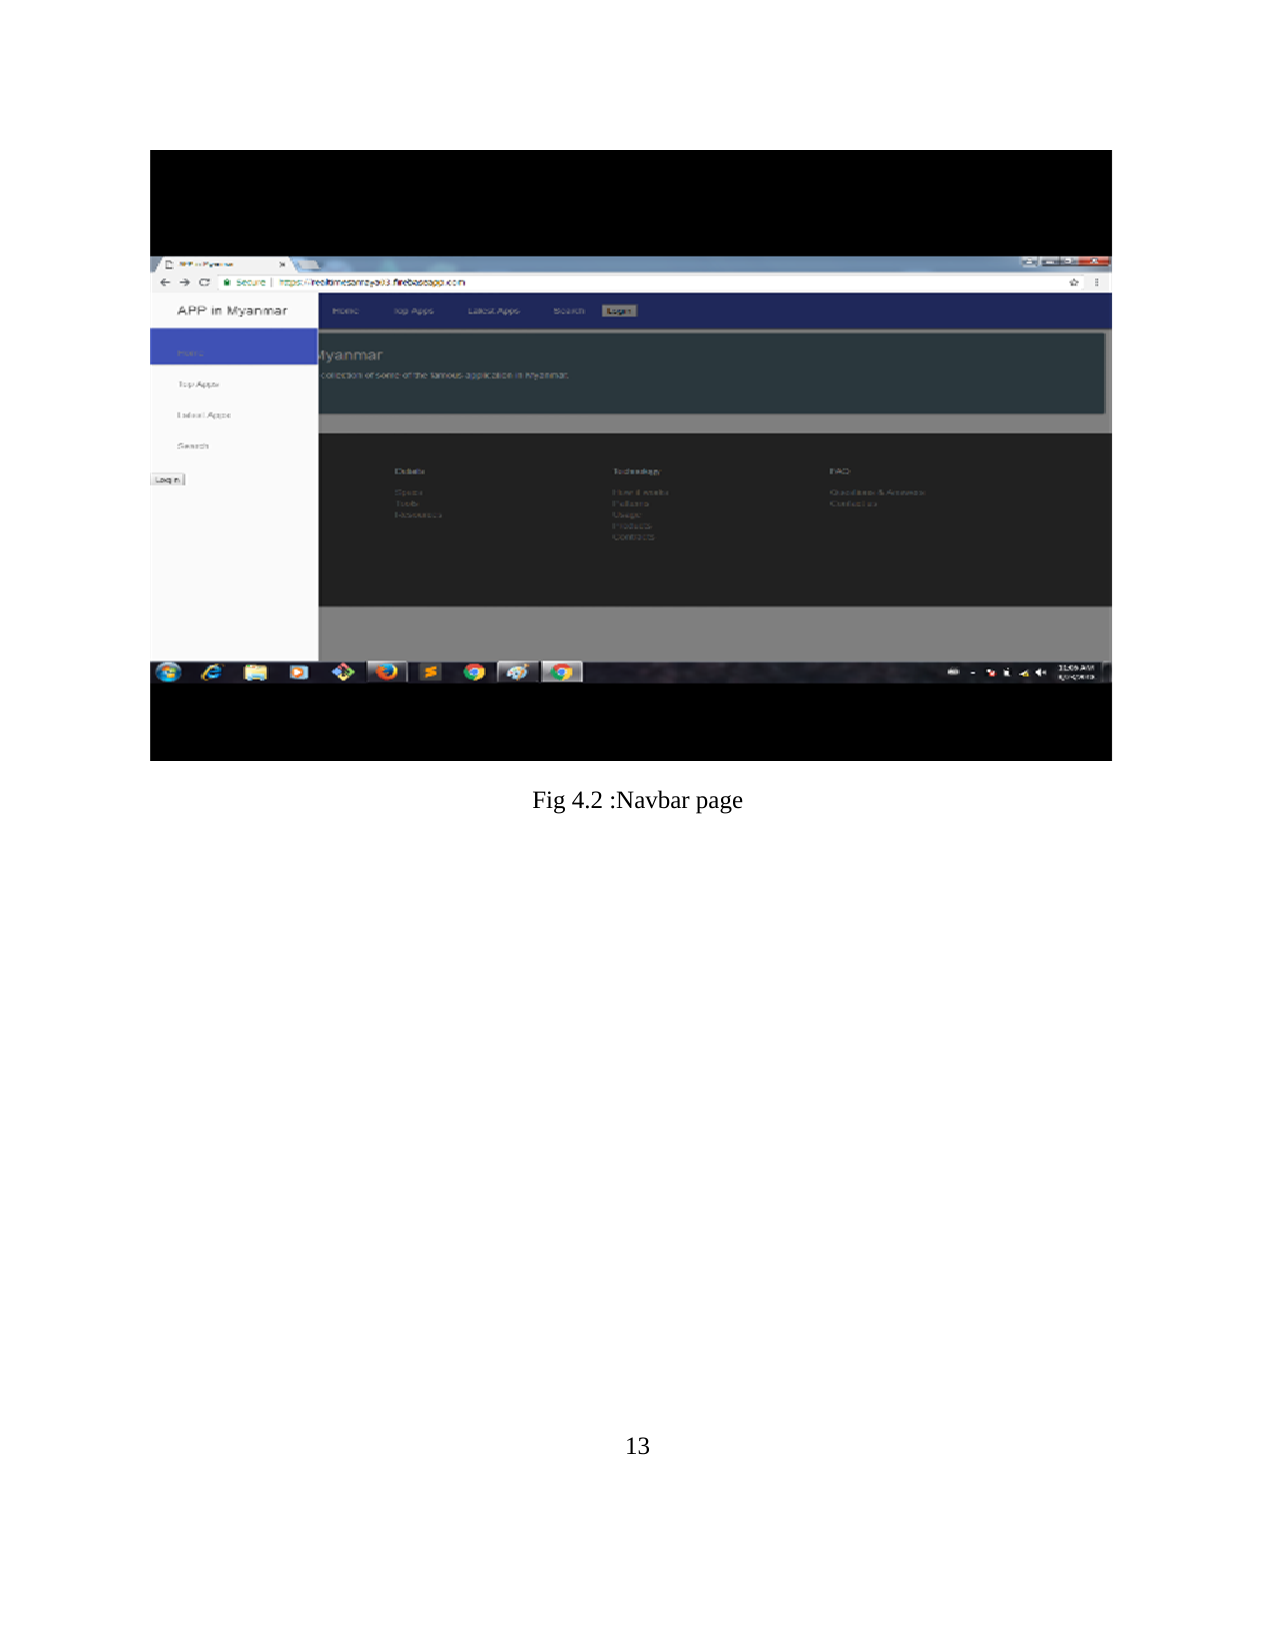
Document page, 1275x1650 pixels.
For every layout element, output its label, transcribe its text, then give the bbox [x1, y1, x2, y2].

text Fig 4.2 :Navbar page [150, 785, 1125, 814]
text 13 [150, 1431, 1125, 1460]
picture [150, 150, 1119, 761]
